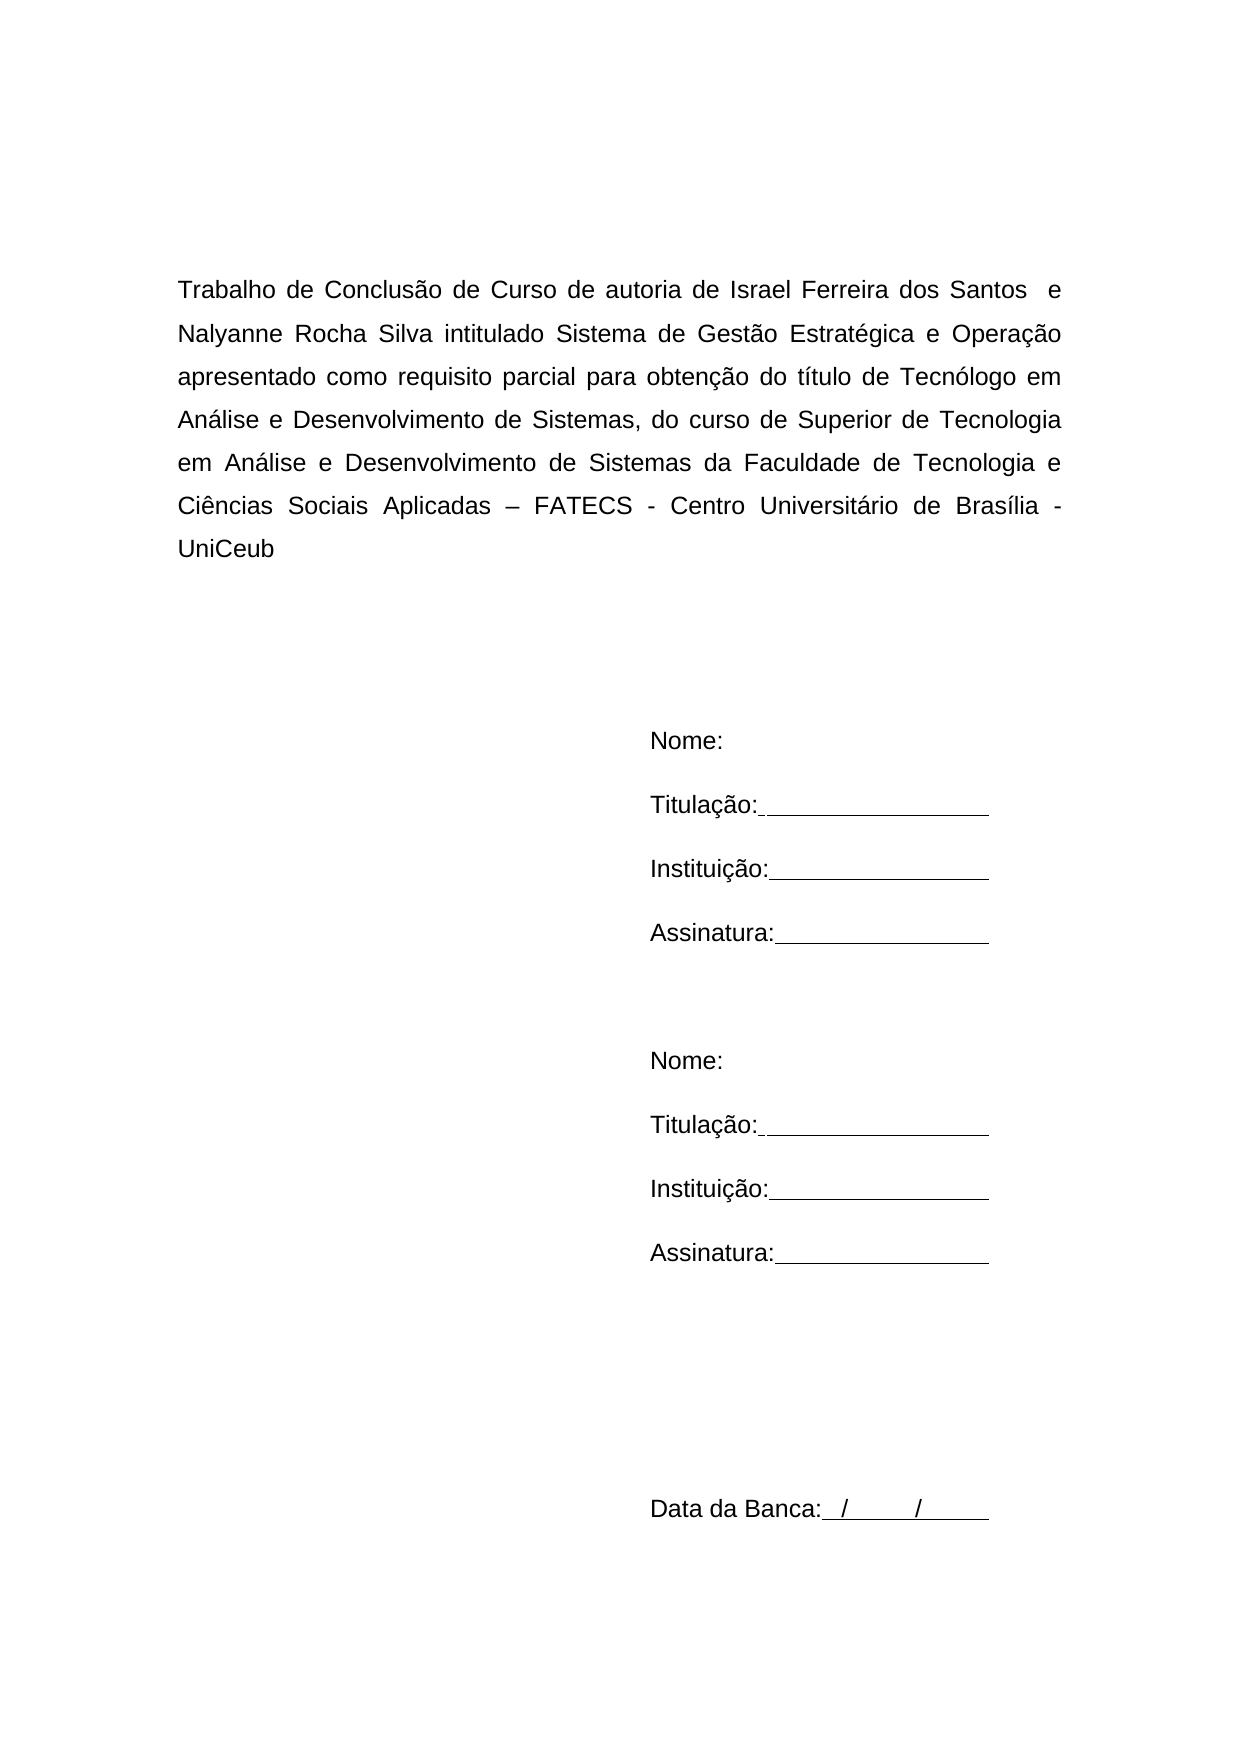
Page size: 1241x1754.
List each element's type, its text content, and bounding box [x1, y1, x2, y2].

text Assinatura: [650, 1238, 1063, 1267]
text Data da Banca: / / [650, 1494, 1063, 1522]
text Instituição: [650, 1174, 1063, 1203]
text Titulação: [650, 790, 1063, 819]
text Assinatura: [650, 918, 1063, 947]
text Nome: [650, 1046, 1063, 1075]
text Trabalho de Conclusão de Curso de autoria de Israel Ferreira dos Santos e Nalyanne Rocha Silva intitulado Sistema de Gestão Estratégica e Operação apresentado como requisito parcial para obtenção do título de Tecnólogo em Análise e Desenvolvimento de Sistemas, do curso de Superior de Tecnologia em Análise e Desenvolvimento de Sistemas da Faculdade de Tecnologia e Ciências Sociais Aplicadas – FATECS - Centro Universitário de Brasília - UniCeub [177, 276, 1063, 563]
text Titulação: [650, 1110, 1063, 1139]
text Nome: [650, 726, 1063, 755]
text Instituição: [650, 854, 1063, 883]
